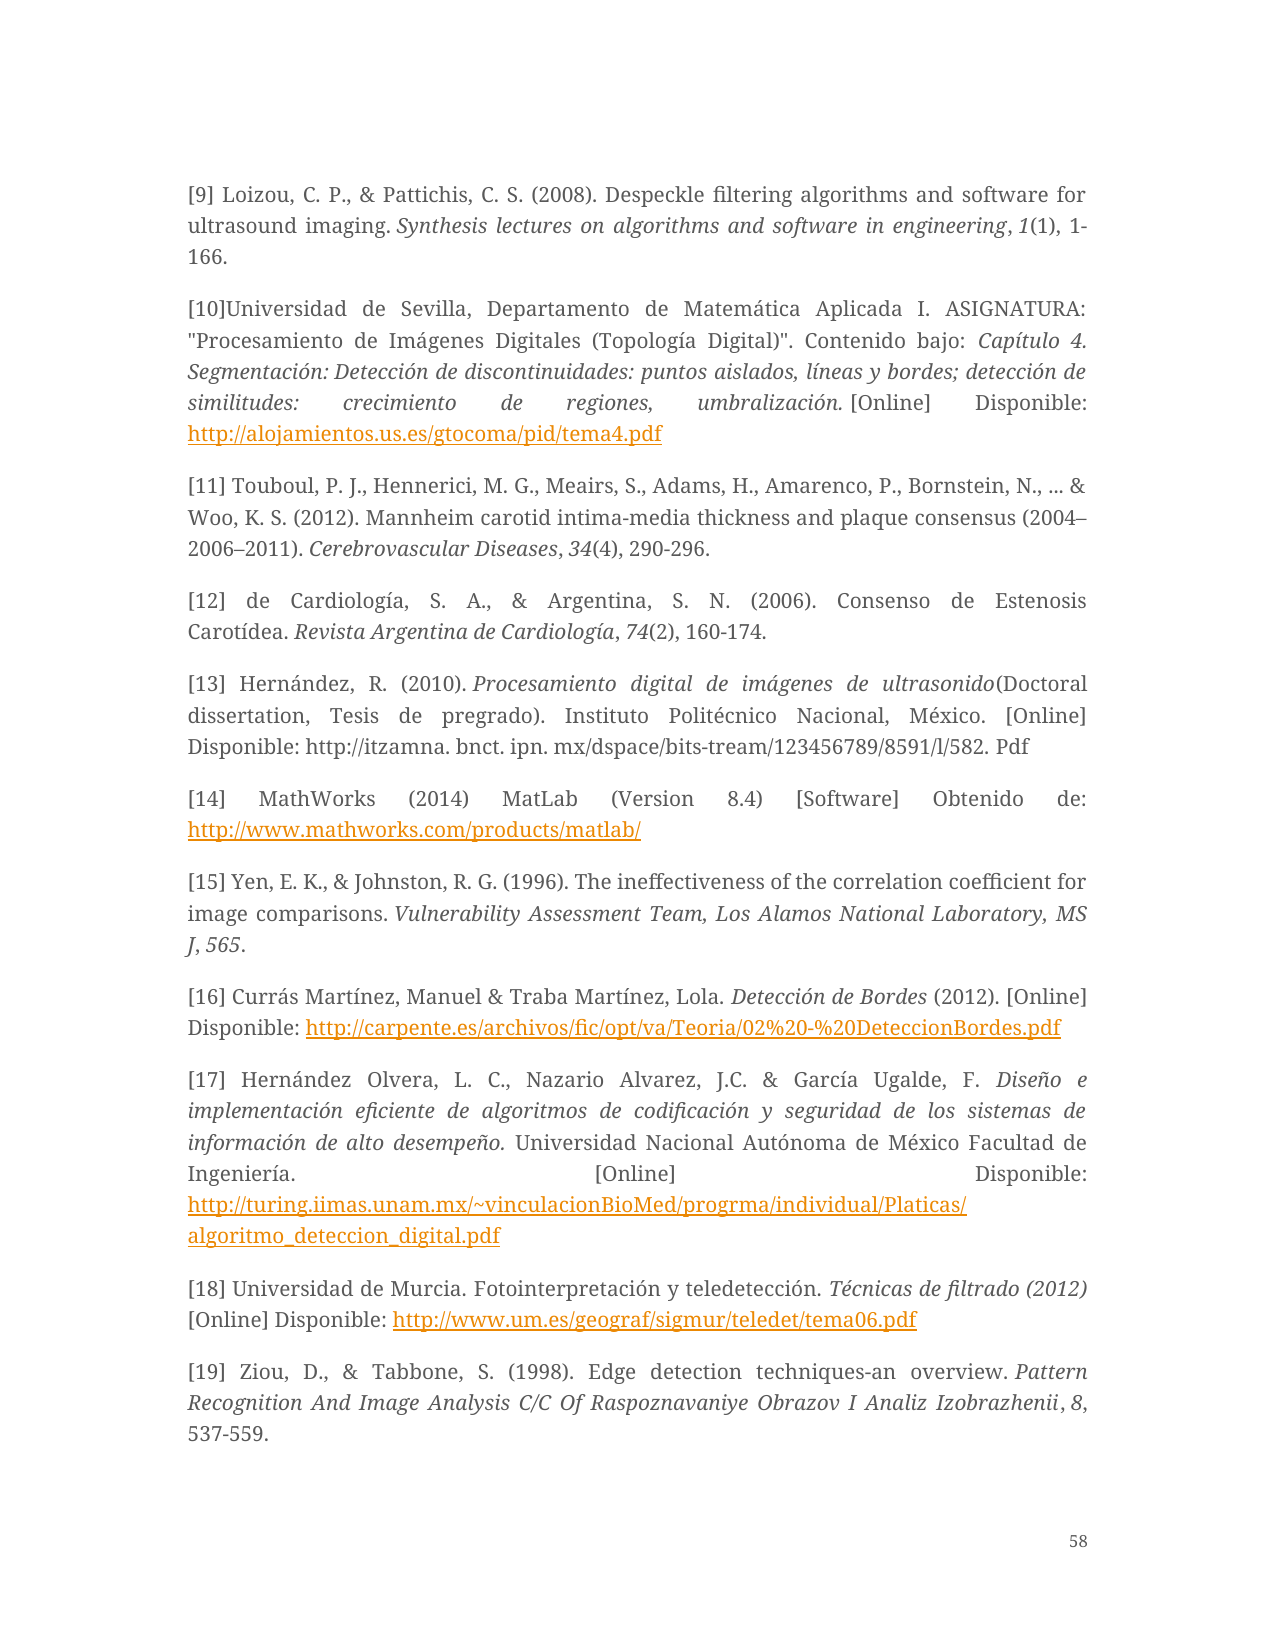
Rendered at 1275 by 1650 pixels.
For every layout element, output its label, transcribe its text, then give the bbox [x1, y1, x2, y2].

text [17] Hernández Olvera, L. C., Nazario Alvarez, J.C. & García Ugalde, F. Diseño e implementación eficiente de algoritmos de codificación y seguridad de los sistemas de información de alto desempeño. Universidad Nacional Autónoma de México Facultad de Ingeniería. [Online] Disponible: http://turing.iimas.unam.mx/~vinculacionBioMed/progrma/individual/Platicas/algoritmo_deteccion_digital.pdf [187, 1065, 1087, 1250]
text [16] Currás Martínez, Manuel & Traba Martínez, Lola. Detección de Bordes (2012). [Online] Disponible: http://carpente.es/archivos/fic/opt/va/Teoria/02%20-%20DeteccionBordes.pdf [187, 982, 1087, 1042]
text [11] Touboul, P. J., Hennerici, M. G., Meairs, S., Adams, H., Amarenco, P., Bornstein, N., ... & Woo, K. S. (2012). Mannheim carotid intima-media thickness and plaque consensus (2004–2006–2011). Cerebrovascular Diseases, 34(4), 290-296. [187, 472, 1087, 563]
text [18] Universidad de Murcia. Fotointerpretación y teledetección. Técnicas de filtrado (2012) [Online] Disponible: http://www.um.es/geograf/sigmur/teledet/tema06.pdf [187, 1274, 1087, 1333]
text [10]Universidad de Sevilla, Departamento de Matemática Aplicada I. ASIGNATURA: "Procesamiento de Imágenes Digitales (Topología Digital)". Contenido bajo: Capítulo 4. Segmentación: Detección de discontinuidades: puntos aislados, líneas y bordes; detección de similitudes: crecimiento de regiones, umbralización. [Online] Disponible: http://alojamientos.us.es/gtocoma/pid/tema4.pdf [187, 294, 1087, 448]
text [13] Hernández, R. (2010). Procesamiento digital de imágenes de ultrasonido(Doctoral dissertation, Tesis de pregrado). Instituto Politécnico Nacional, México. [Online] Disponible: http://itzamna. bnct. ipn. mx/dspace/bits-tream/123456789/8591/l/582. Pdf [187, 669, 1087, 761]
text [14] MathWorks (2014) MatLab (Version 8.4) [Software] Obtenido de: http://www.mathworks.com/products/matlab/ [187, 784, 1087, 844]
text [15] Yen, E. K., & Johnston, R. G. (1996). The ineffectiveness of the correlation coefficient for image comparisons. Vulnerability Assessment Team, Los Alamos National Laboratory, MS J, 565. [187, 867, 1087, 958]
text [9] Loizou, C. P., & Pattichis, C. S. (2008). Despeckle filtering algorithms and software for ultrasound imaging. Synthesis lectures on algorithms and software in engineering, 1(1), 1-166. [187, 180, 1087, 271]
text [19] Ziou, D., & Tabbone, S. (1998). Edge detection techniques-an overview. Pattern Recognition And Image Analysis C/C Of Raspoznavaniye Obrazov I Analiz Izobrazhenii, 8, 537-559. [187, 1357, 1087, 1448]
text [12] de Cardiología, S. A., & Argentina, S. N. (2006). Consenso de Estenosis Carotídea. Revista Argentina de Cardiología, 74(2), 160-174. [187, 586, 1087, 646]
